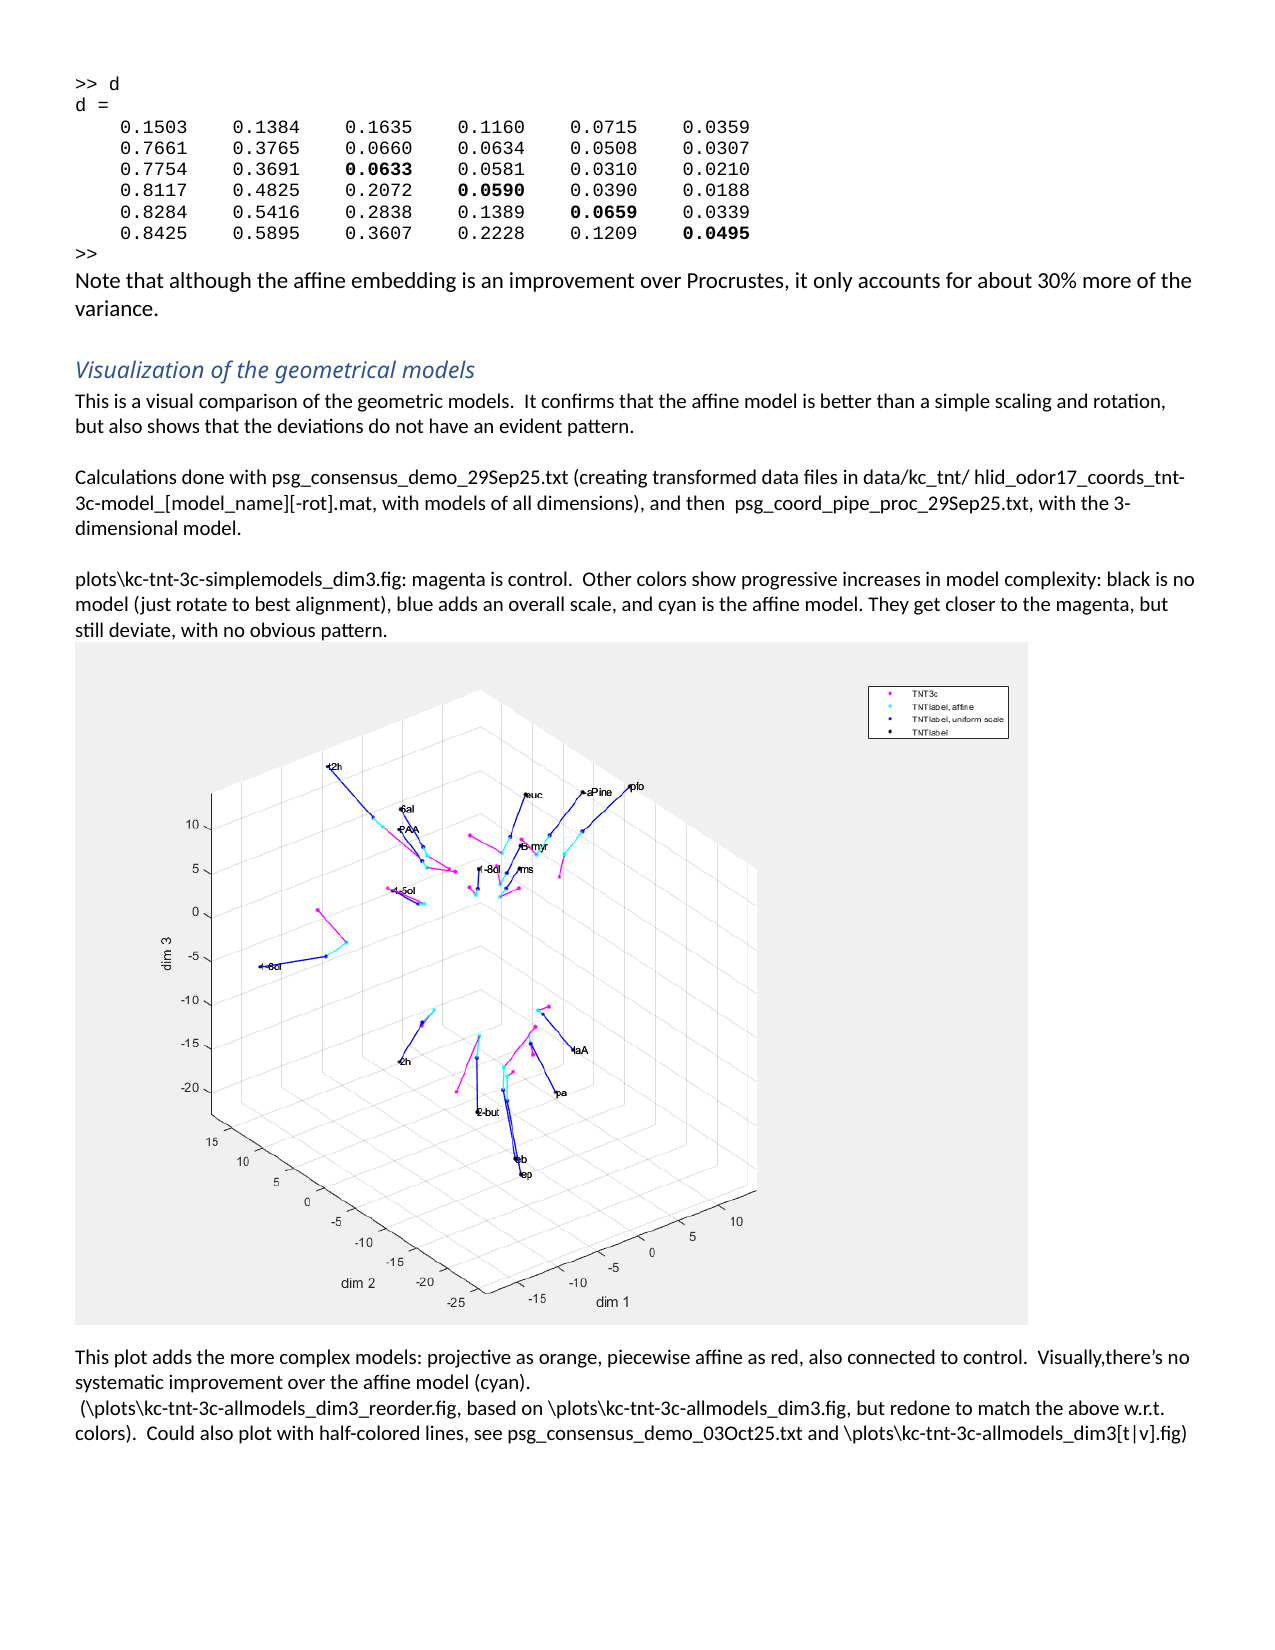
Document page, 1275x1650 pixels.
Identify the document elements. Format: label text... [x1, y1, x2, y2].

text Note that although the affine embedding is an improvement over Procrustes, it only accounts for about 30% more of the variance. [75, 266, 1200, 322]
text 0.8284 0.5416 0.2838 0.1389 0.0659 0.0339 [75, 202, 1200, 224]
text (\plots\kc-tnt-3c-allmodels_dim3_reorder.fig, based on \plots\kc-tnt-3c-allmodels_dim3.fig, but redone to match the above w.r.t. colors). Could also plot with half-colored lines, see psg_consensus_demo_03Oct25.txt and \plots\kc-tnt-3c-allmodels_dim3[t|v].fig) [75, 1395, 1200, 1446]
text >> d [75, 75, 1200, 96]
text 0.7754 0.3691 0.0633 0.0581 0.0310 0.0210 [75, 160, 1200, 181]
text Calculations done with psg_consensus_demo_29Sep25.txt (creating transformed data files in data/kc_tnt/ hlid_odor17_coords_tnt-3c-model_[model_name][-rot].mat, with models of all dimensions), and then psg_coord_pipe_proc_29Sep25.txt, with the 3-dimensional model. [75, 464, 1200, 541]
text 0.1503 0.1384 0.1635 0.1160 0.0715 0.0359 [75, 117, 1200, 139]
subtitle Visualization of the geometrical models [75, 354, 1200, 386]
text 0.7661 0.3765 0.0660 0.0634 0.0508 0.0307 [75, 139, 1200, 160]
text This plot adds the more complex models: projective as orange, piecewise affine as red, also connected to control. Visually,there’s no systematic improvement over the affine model (cyan). [75, 1344, 1200, 1395]
text 0.8425 0.5895 0.3607 0.2228 0.1209 0.0495 [75, 224, 1200, 245]
picture [75, 642, 1029, 1325]
text 0.8117 0.4825 0.2072 0.0590 0.0390 0.0188 [75, 181, 1200, 202]
text This is a visual comparison of the geometric models. It confirms that the affine model is better than a simple scaling and rotation, but also shows that the deviations do not have an evident pattern. [75, 388, 1200, 439]
text >> [75, 245, 1200, 266]
text d = [75, 96, 1200, 117]
text plots\kc-tnt-3c-simplemodels_dim3.fig: magenta is control. Other colors show progressive increases in model complexity: black is no model (just rotate to best alignment), blue adds an overall scale, and cyan is the affine model. They get closer to the magenta, but still deviate, with no obvious pattern. [75, 566, 1200, 642]
